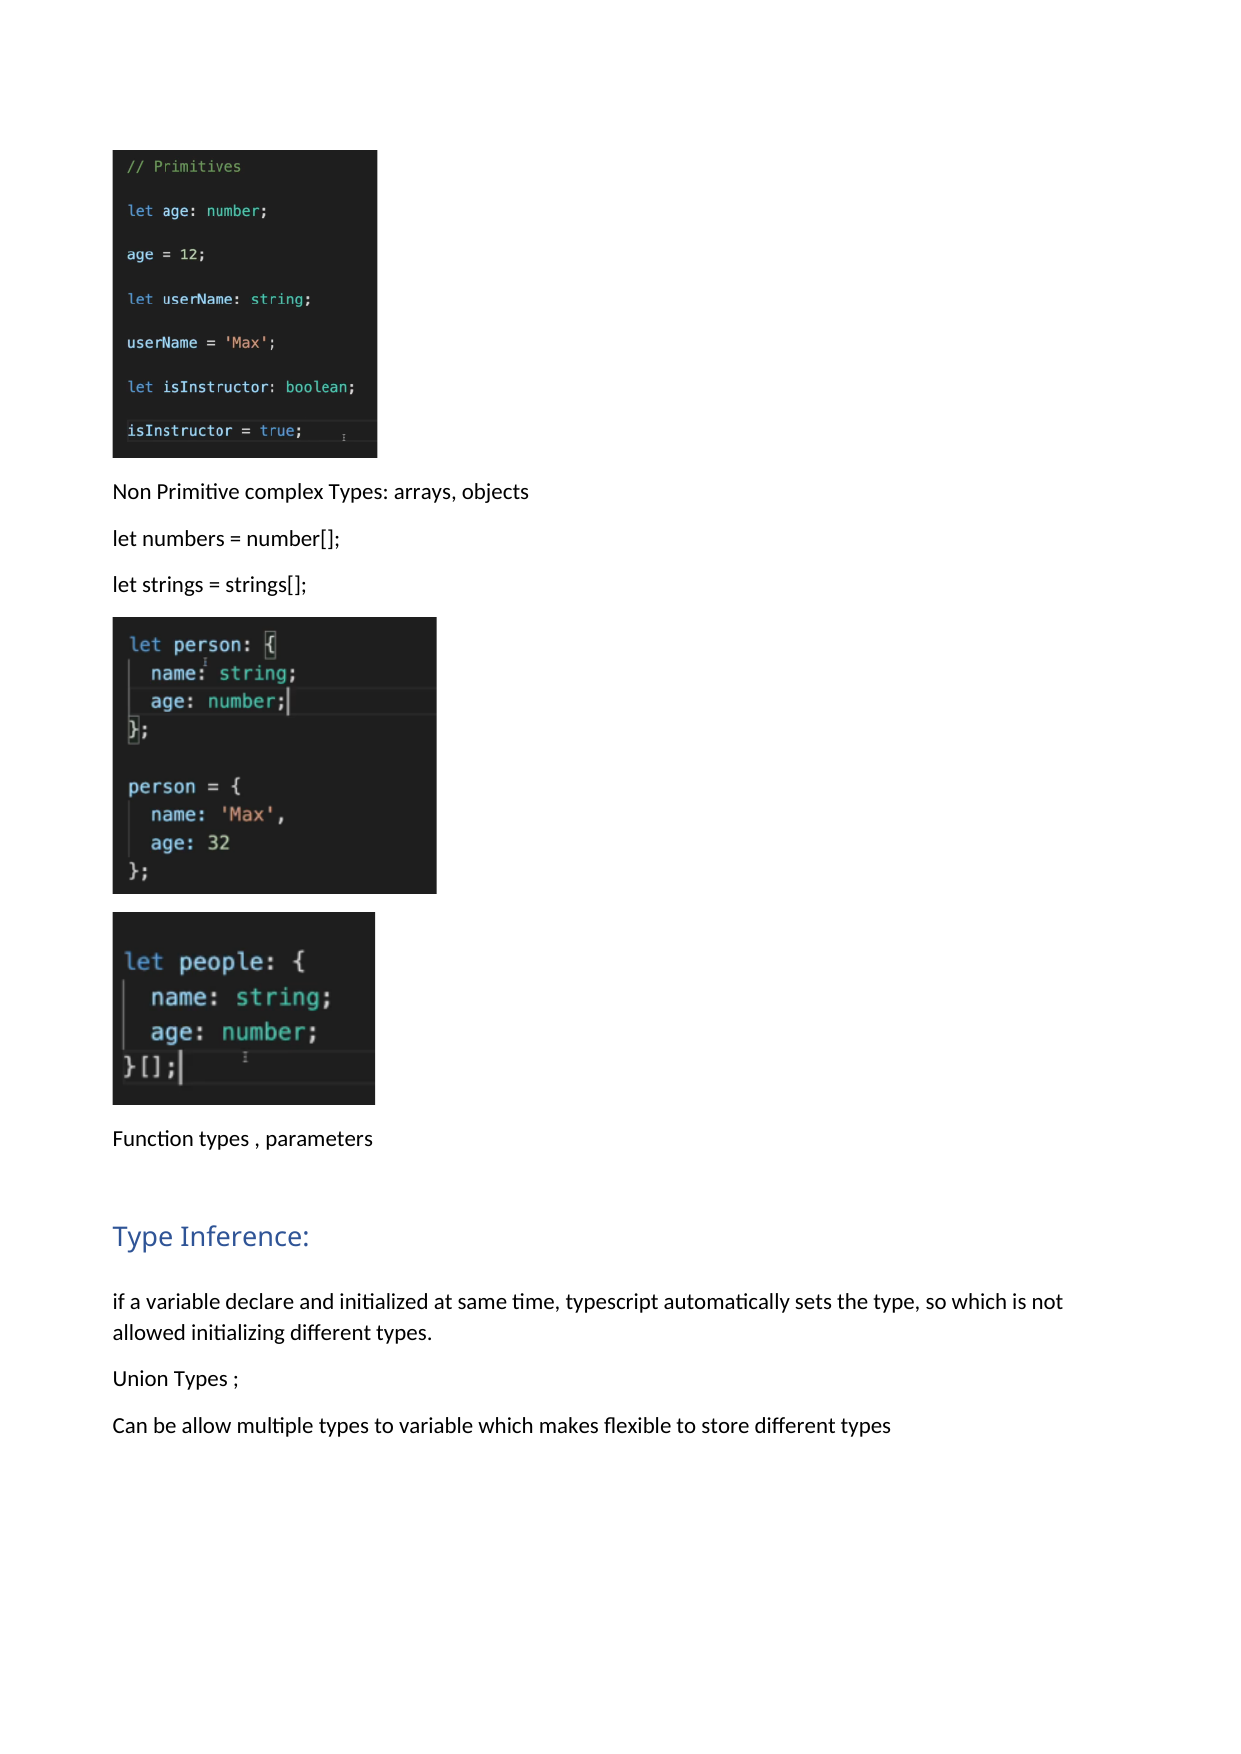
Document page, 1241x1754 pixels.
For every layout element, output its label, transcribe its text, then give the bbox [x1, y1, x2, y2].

picture [112, 912, 375, 1105]
text let numbers = number[]; [112, 524, 1128, 552]
subtitle Type Inference: [112, 1217, 1128, 1254]
text Function types , parameters [112, 1124, 1128, 1152]
text Can be allow multiple types to variable which makes flexible to store different types [112, 1411, 1128, 1439]
picture [112, 150, 378, 458]
text Non Primitive complex Types: arrays, objects [112, 477, 1128, 505]
text let strings = strings[]; [112, 571, 1128, 599]
text Union Types ; [112, 1364, 1128, 1393]
picture [112, 617, 437, 894]
text if a variable declare and initialized at same time, typescript automatically sets the type, so which is not allowed initializing different types. [112, 1257, 1128, 1346]
